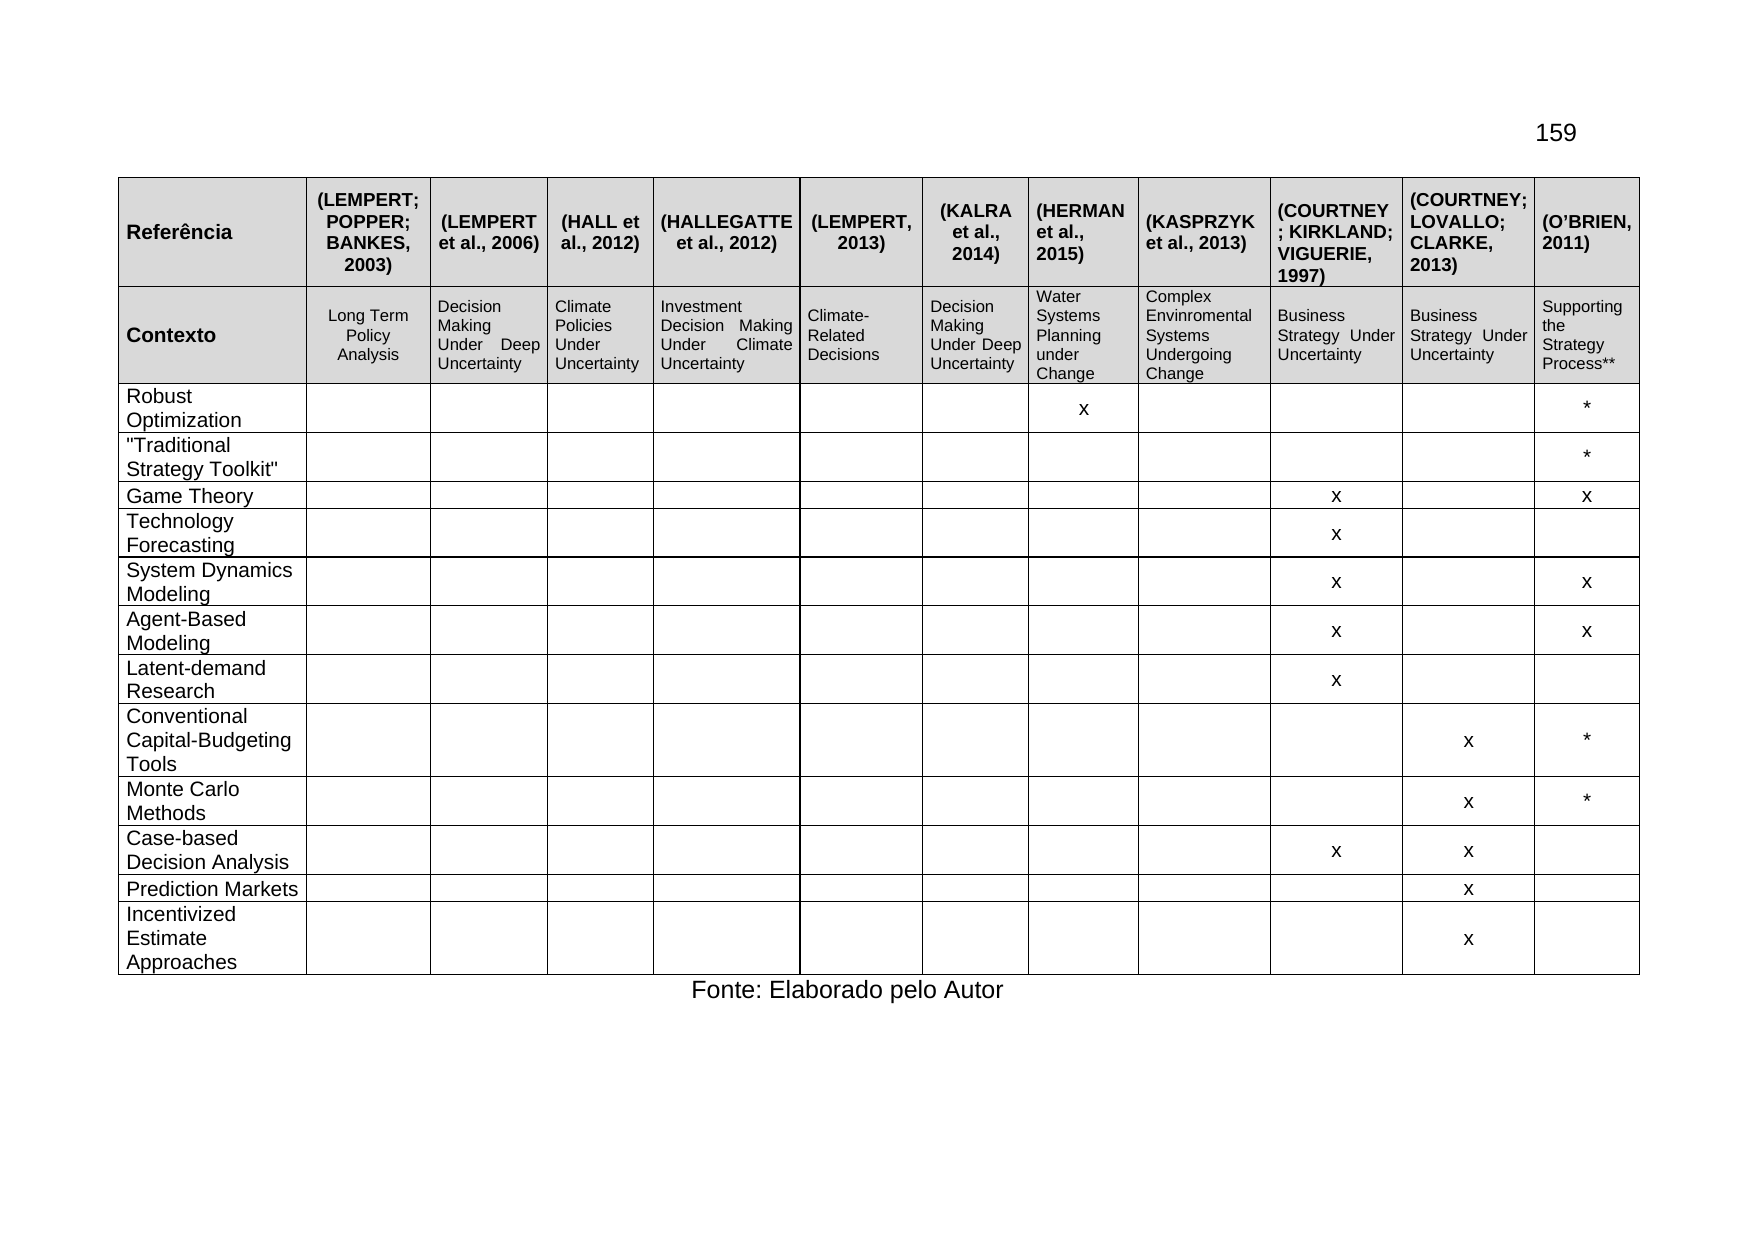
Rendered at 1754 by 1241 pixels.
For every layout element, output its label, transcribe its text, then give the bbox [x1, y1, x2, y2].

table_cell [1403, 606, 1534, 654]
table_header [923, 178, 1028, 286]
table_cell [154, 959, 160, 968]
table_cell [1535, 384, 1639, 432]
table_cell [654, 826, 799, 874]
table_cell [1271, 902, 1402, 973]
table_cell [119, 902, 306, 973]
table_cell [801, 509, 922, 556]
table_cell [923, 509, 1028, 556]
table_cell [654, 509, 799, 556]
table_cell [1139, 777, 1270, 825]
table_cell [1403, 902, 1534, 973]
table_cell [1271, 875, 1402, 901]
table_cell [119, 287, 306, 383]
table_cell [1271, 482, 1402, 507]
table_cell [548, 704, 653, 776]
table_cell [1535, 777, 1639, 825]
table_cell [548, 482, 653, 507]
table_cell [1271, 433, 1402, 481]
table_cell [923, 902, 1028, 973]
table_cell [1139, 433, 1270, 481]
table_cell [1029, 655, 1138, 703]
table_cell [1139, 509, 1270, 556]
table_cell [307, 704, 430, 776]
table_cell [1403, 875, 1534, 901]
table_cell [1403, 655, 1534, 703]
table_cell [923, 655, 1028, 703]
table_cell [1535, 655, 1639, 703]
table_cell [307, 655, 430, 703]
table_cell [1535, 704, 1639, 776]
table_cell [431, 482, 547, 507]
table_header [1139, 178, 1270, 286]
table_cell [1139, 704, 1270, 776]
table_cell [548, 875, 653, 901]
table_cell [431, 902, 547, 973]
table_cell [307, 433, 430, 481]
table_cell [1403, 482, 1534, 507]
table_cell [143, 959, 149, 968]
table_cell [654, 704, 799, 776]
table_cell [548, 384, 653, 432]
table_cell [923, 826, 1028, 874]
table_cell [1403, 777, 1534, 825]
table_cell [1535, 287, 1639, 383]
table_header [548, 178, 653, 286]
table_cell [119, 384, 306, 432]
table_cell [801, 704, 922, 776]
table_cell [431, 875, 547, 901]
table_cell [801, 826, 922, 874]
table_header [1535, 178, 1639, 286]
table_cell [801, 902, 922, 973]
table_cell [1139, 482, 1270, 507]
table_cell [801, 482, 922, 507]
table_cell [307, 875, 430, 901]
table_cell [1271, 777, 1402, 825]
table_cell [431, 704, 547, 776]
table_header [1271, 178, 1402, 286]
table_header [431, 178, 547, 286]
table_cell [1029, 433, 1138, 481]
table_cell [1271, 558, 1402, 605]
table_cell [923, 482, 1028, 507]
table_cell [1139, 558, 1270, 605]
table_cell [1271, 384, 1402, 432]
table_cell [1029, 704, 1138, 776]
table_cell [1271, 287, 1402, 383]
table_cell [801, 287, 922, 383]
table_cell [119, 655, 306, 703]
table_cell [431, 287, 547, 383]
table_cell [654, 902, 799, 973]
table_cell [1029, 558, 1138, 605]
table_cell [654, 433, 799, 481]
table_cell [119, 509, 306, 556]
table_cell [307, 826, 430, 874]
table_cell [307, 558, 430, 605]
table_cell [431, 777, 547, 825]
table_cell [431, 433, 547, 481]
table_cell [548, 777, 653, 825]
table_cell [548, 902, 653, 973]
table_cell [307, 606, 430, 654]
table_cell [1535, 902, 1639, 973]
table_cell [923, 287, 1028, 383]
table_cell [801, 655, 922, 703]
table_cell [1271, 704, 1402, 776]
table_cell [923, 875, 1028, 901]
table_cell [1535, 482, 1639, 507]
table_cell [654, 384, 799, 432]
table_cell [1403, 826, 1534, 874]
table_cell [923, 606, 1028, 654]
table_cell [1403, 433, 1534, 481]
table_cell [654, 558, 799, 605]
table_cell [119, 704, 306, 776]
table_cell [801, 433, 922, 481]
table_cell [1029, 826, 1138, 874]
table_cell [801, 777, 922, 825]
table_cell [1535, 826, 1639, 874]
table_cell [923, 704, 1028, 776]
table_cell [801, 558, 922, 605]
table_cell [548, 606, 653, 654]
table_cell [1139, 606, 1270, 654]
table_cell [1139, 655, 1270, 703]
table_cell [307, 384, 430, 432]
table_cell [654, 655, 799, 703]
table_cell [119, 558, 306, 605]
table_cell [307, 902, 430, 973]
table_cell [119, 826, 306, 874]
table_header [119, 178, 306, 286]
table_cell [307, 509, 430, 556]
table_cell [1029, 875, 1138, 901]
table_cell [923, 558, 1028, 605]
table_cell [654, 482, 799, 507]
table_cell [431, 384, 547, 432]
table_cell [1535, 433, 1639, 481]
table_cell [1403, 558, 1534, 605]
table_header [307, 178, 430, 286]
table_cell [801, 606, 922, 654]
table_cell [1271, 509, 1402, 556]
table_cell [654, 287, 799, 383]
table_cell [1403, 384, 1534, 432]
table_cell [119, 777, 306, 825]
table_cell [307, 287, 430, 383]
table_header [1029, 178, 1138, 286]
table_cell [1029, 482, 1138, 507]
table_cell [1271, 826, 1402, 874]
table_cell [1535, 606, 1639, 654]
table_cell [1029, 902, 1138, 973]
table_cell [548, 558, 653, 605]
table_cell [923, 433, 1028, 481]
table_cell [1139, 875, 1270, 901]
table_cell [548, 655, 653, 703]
text Fonte: Elaborado pelo Autor [118, 975, 1577, 1003]
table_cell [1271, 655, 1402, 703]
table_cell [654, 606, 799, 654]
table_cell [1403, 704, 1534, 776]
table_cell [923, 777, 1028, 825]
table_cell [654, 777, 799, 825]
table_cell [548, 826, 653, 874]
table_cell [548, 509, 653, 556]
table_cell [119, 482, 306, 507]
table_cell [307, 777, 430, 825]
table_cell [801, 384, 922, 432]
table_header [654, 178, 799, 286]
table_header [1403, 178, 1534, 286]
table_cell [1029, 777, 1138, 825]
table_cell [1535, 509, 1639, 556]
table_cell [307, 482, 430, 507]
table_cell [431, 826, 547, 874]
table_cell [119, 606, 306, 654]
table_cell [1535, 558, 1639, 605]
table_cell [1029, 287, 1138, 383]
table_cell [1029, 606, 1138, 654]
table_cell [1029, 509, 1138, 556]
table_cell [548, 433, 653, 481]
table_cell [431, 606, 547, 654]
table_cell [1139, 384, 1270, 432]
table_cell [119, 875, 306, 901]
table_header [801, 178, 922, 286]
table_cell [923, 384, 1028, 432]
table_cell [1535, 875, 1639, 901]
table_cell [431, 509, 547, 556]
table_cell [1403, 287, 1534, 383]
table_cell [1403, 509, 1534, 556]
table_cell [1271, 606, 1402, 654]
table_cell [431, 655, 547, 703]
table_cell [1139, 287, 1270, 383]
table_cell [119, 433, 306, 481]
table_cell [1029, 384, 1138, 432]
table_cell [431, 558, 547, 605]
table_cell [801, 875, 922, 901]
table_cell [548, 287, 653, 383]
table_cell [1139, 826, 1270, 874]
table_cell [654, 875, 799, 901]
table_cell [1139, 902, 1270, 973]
